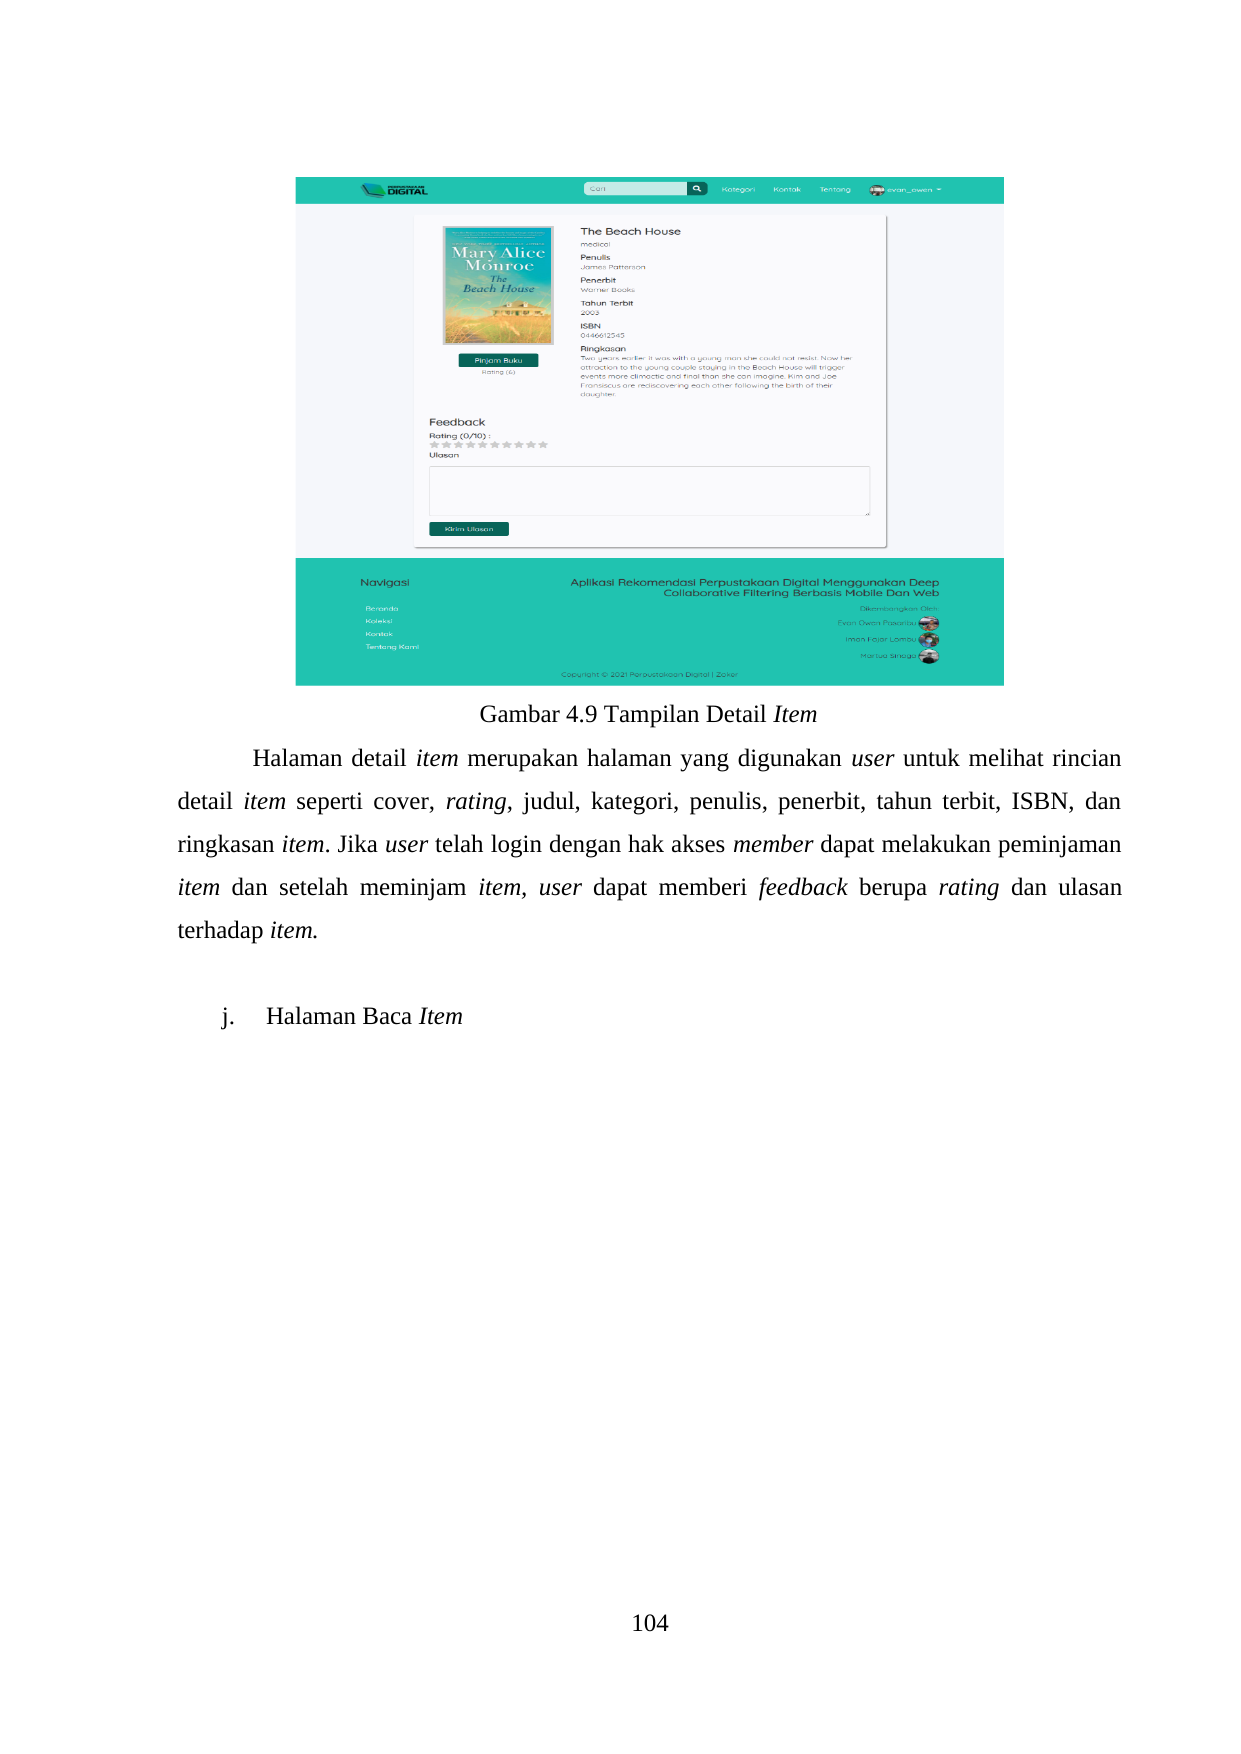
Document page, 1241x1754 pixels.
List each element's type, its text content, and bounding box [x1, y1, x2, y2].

text Halaman detail item merupakan halaman yang digunakan user untuk melihat rincian detail item seperti cover, rating, judul, kategori, penulis, penerbit, tahun terbit, ISBN, dan ringkasan item. Jika user telah login dengan hak akses member dapat melakukan peminjaman item dan setelah meminjam item, user dapat memberi feedback berupa rating dan ulasan terhadap item. [177, 743, 1122, 944]
picture [295, 177, 1004, 686]
list Halaman Baca Item [222, 1001, 1122, 1030]
